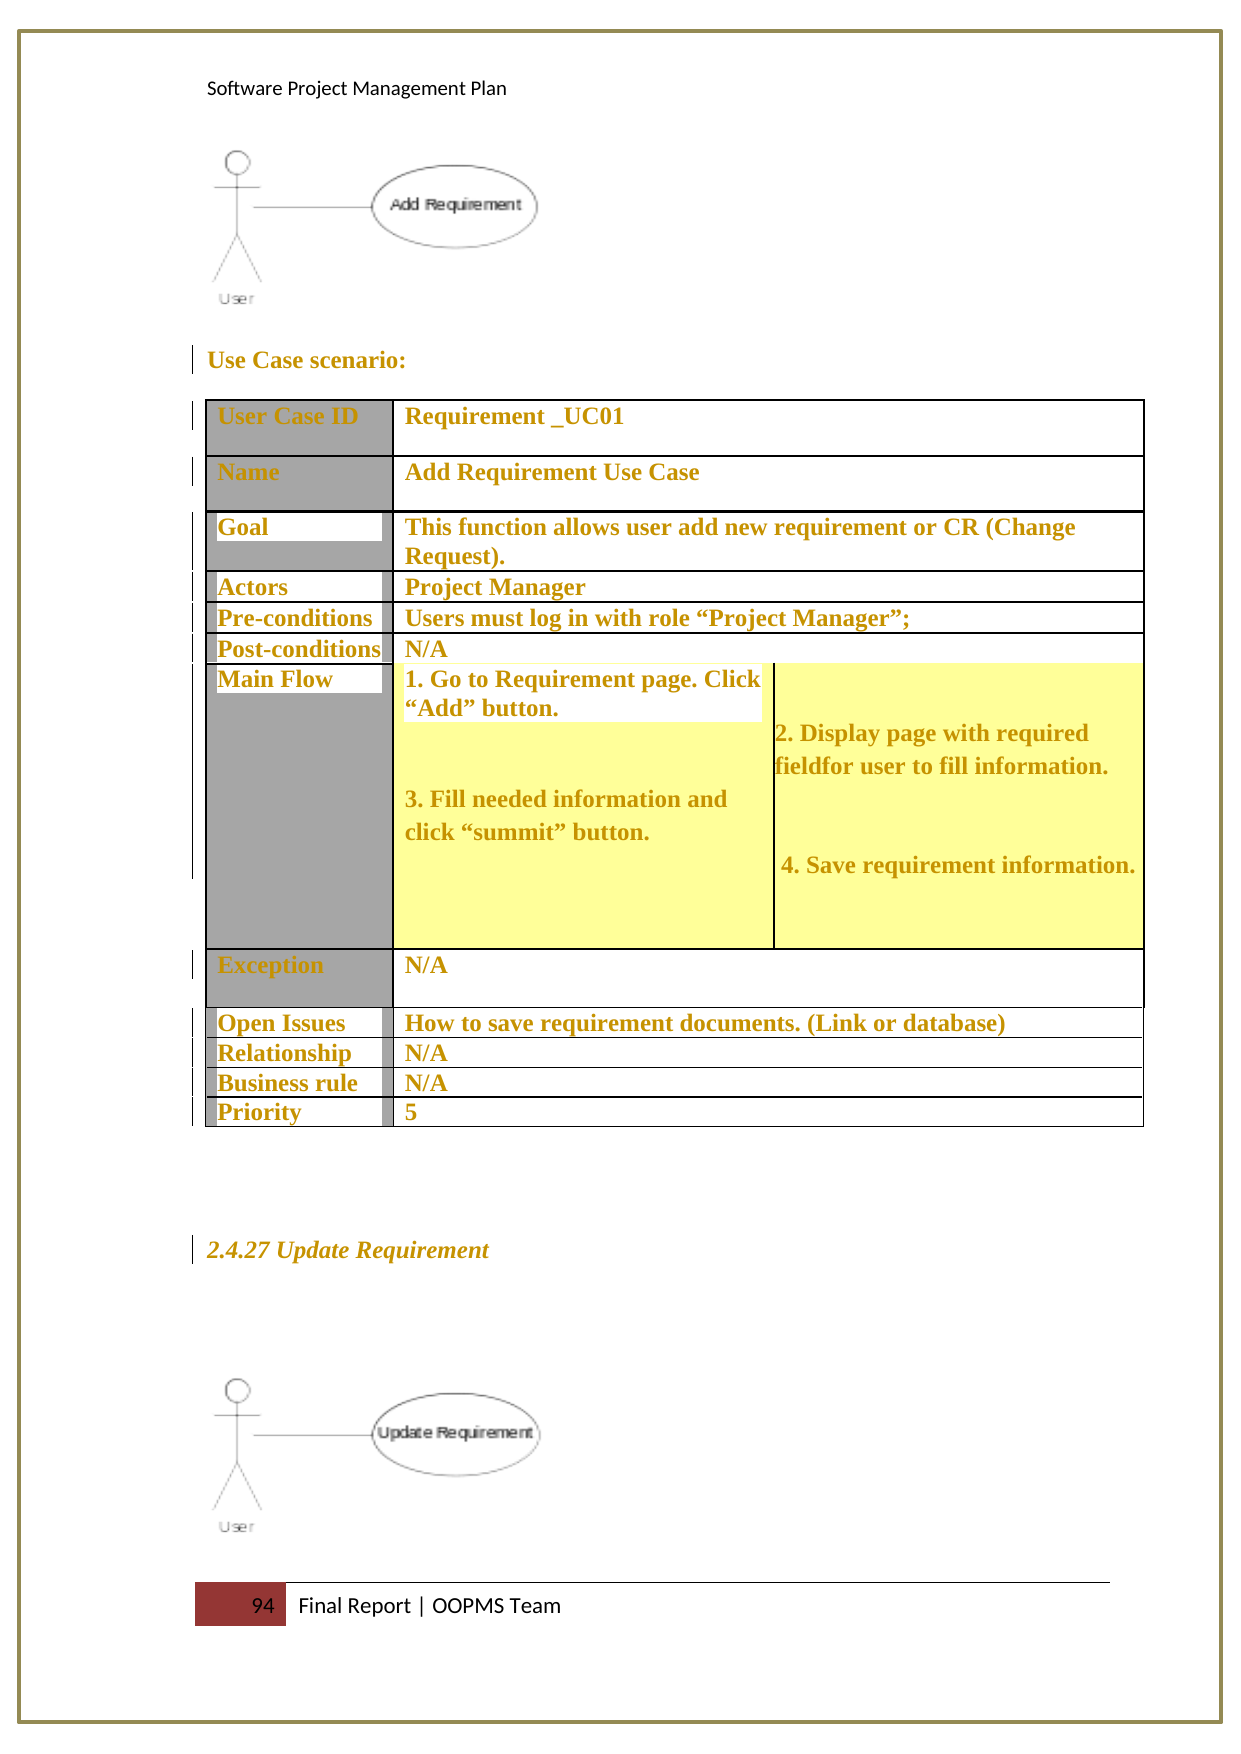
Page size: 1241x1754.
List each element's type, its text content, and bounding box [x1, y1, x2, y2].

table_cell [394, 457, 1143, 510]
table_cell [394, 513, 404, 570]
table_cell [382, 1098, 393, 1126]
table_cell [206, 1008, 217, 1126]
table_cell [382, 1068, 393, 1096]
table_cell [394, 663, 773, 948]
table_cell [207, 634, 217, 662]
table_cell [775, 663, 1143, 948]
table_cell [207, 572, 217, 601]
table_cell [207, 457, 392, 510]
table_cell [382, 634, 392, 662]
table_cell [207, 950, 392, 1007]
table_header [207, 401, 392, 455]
text Use Case scenario: [207, 345, 1122, 374]
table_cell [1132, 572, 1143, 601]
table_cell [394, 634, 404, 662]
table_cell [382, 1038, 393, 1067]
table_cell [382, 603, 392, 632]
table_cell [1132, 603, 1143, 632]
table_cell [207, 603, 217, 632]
subtitle 2.4.27 Update Requirement [207, 1235, 1122, 1264]
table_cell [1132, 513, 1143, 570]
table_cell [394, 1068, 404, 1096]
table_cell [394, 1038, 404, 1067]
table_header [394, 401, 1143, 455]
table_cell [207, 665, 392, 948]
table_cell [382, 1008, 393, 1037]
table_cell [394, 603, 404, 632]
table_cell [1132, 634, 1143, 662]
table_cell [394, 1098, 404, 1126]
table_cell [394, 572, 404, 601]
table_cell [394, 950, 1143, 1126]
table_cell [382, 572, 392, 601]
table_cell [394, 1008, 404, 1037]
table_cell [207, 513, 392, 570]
